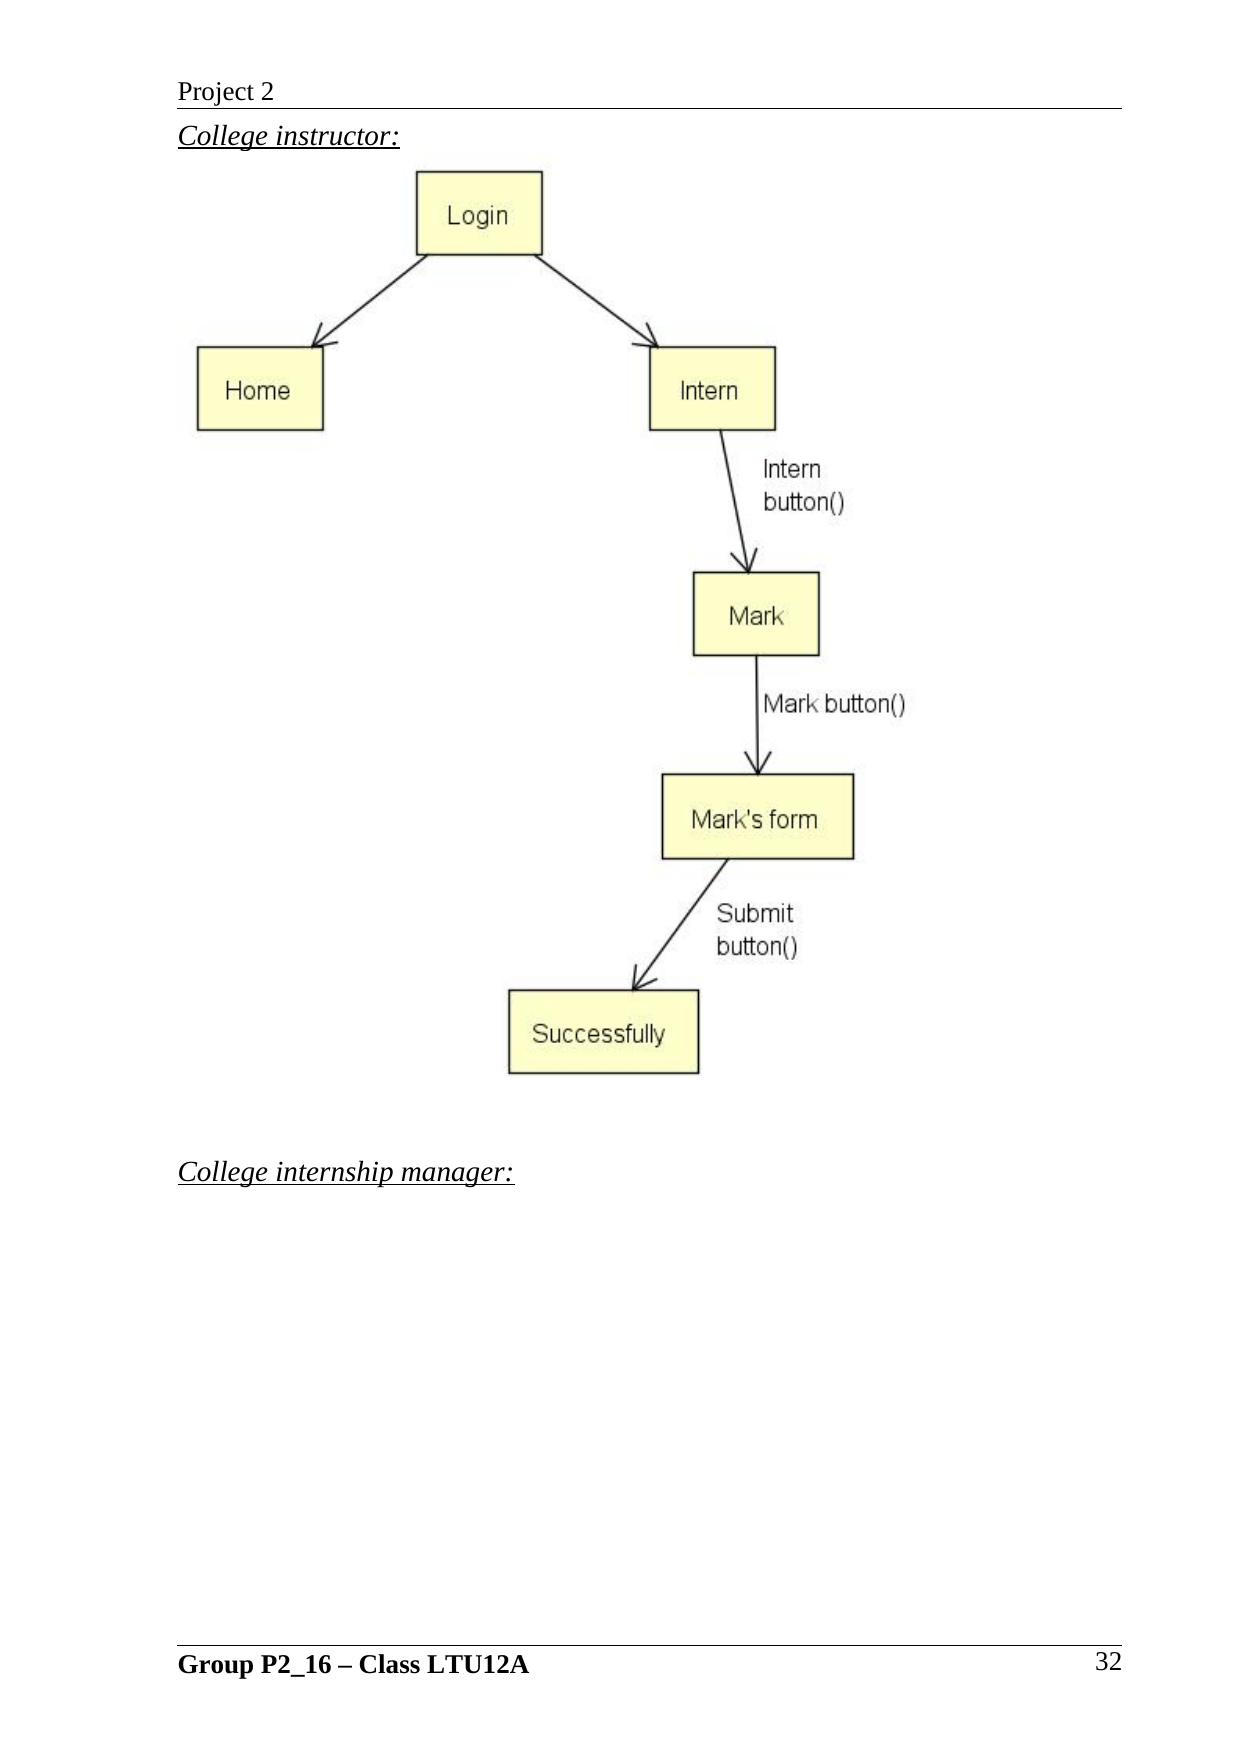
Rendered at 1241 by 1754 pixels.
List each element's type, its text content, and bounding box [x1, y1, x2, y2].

text College instructor: [177, 118, 1122, 152]
picture [177, 151, 953, 1093]
text College internship manager: [177, 1154, 1122, 1188]
